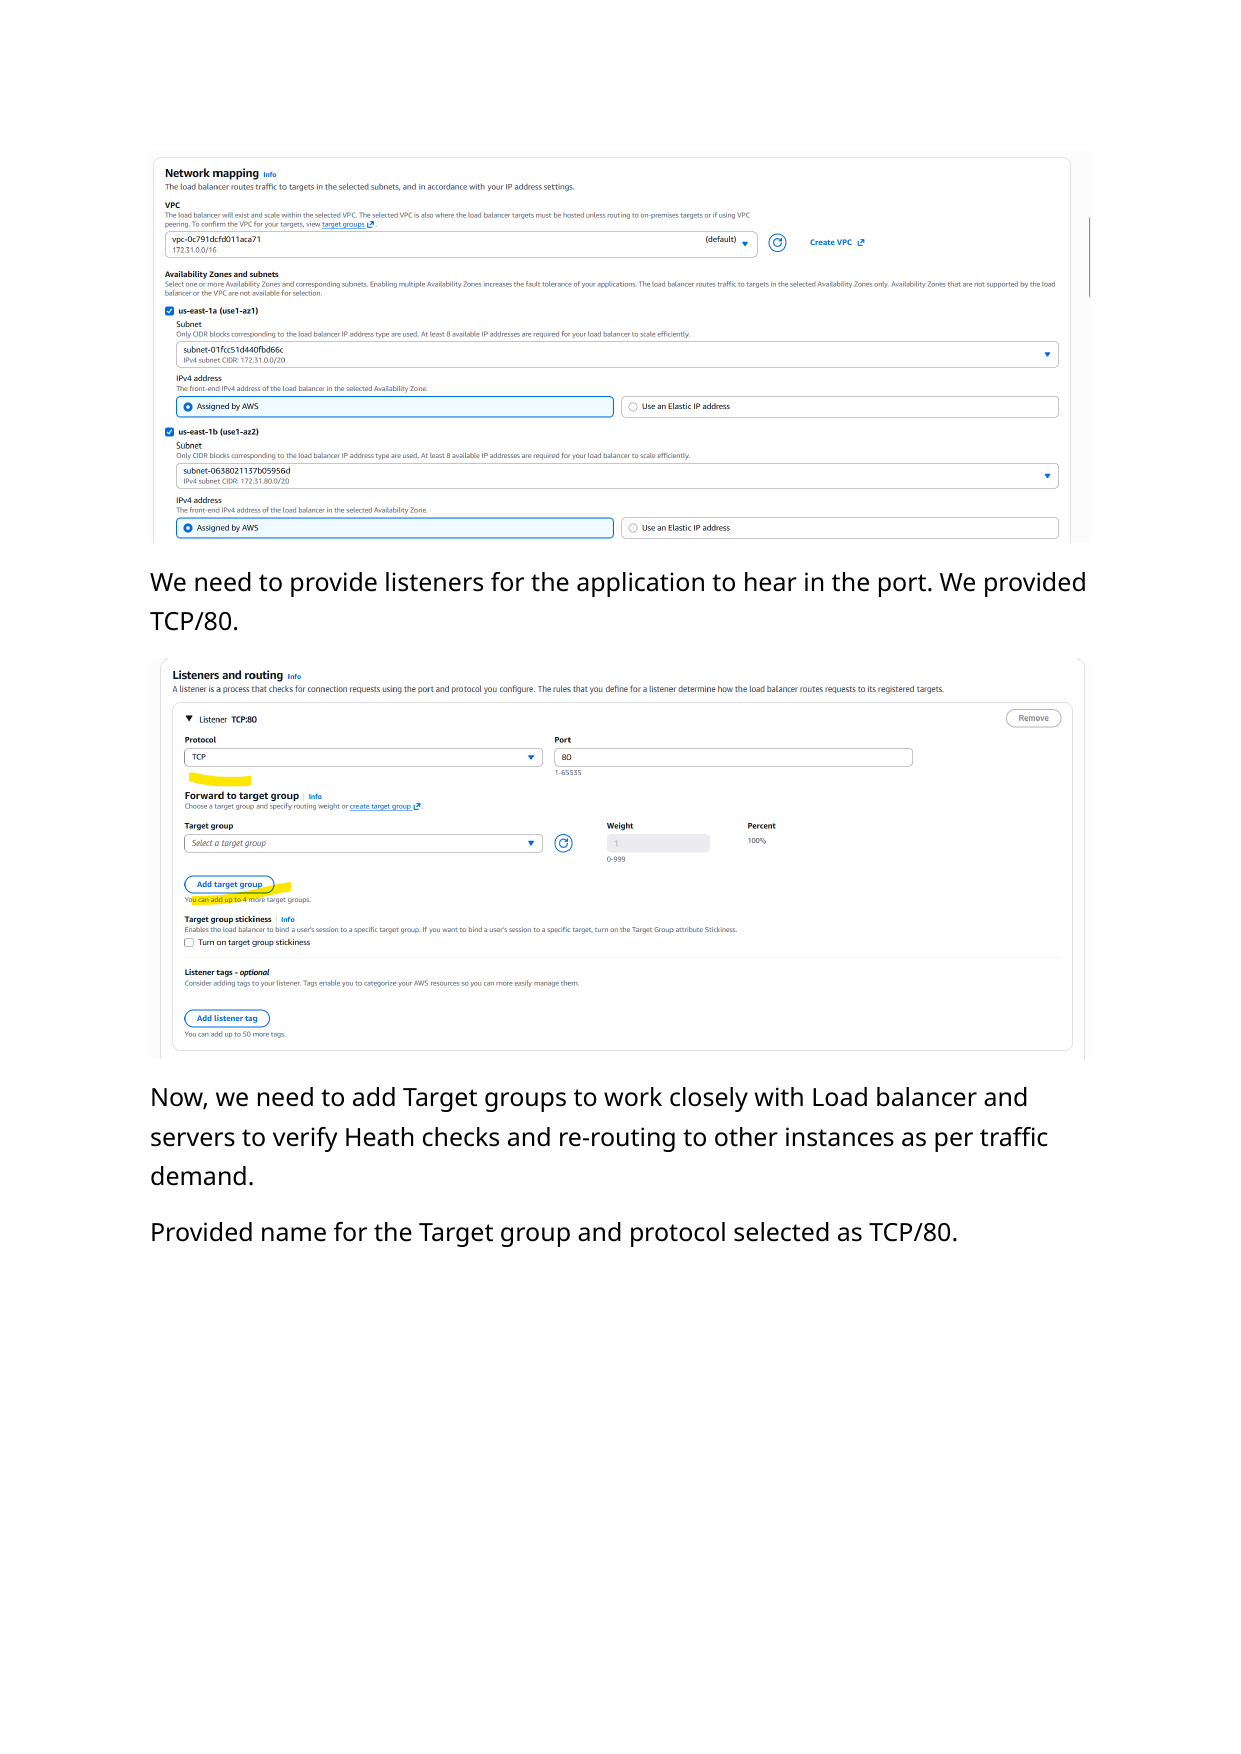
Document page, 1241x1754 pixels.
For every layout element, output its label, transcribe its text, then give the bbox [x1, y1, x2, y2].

text Provided name for the Target group and protocol selected as TCP/80. [150, 1214, 1090, 1248]
text Now, we need to add Target groups to work closely with Load balancer and servers to verify Heath checks and re-routing to other instances as per traffic demand. [150, 1080, 1090, 1192]
text We need to provide listeners for the application to hear in the port. We provided TCP/80. [150, 564, 1090, 638]
picture [150, 659, 1091, 1059]
picture [150, 150, 1091, 543]
